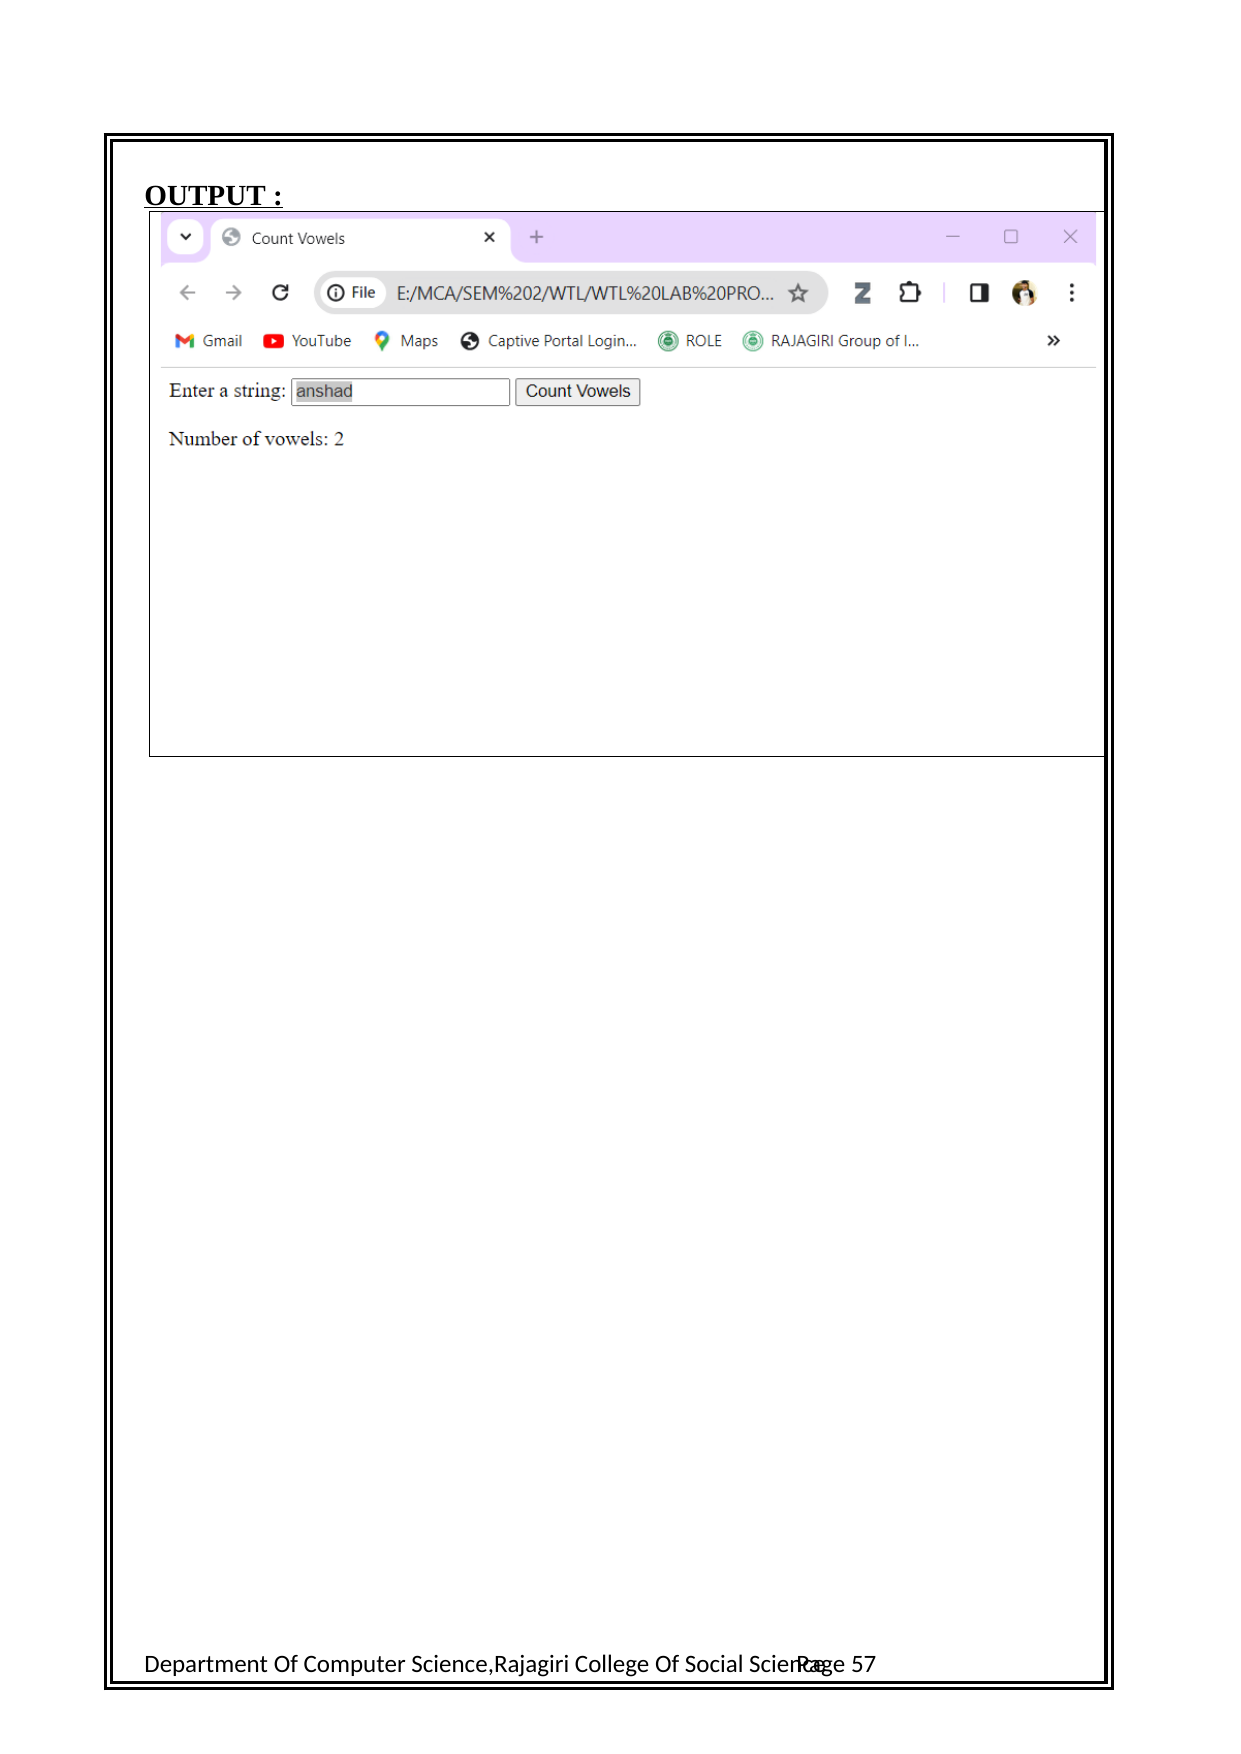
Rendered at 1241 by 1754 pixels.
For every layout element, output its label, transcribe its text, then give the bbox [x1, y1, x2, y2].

picture [160, 212, 1097, 656]
text OUTPUT : [144, 178, 1096, 211]
table_header [150, 212, 1104, 756]
